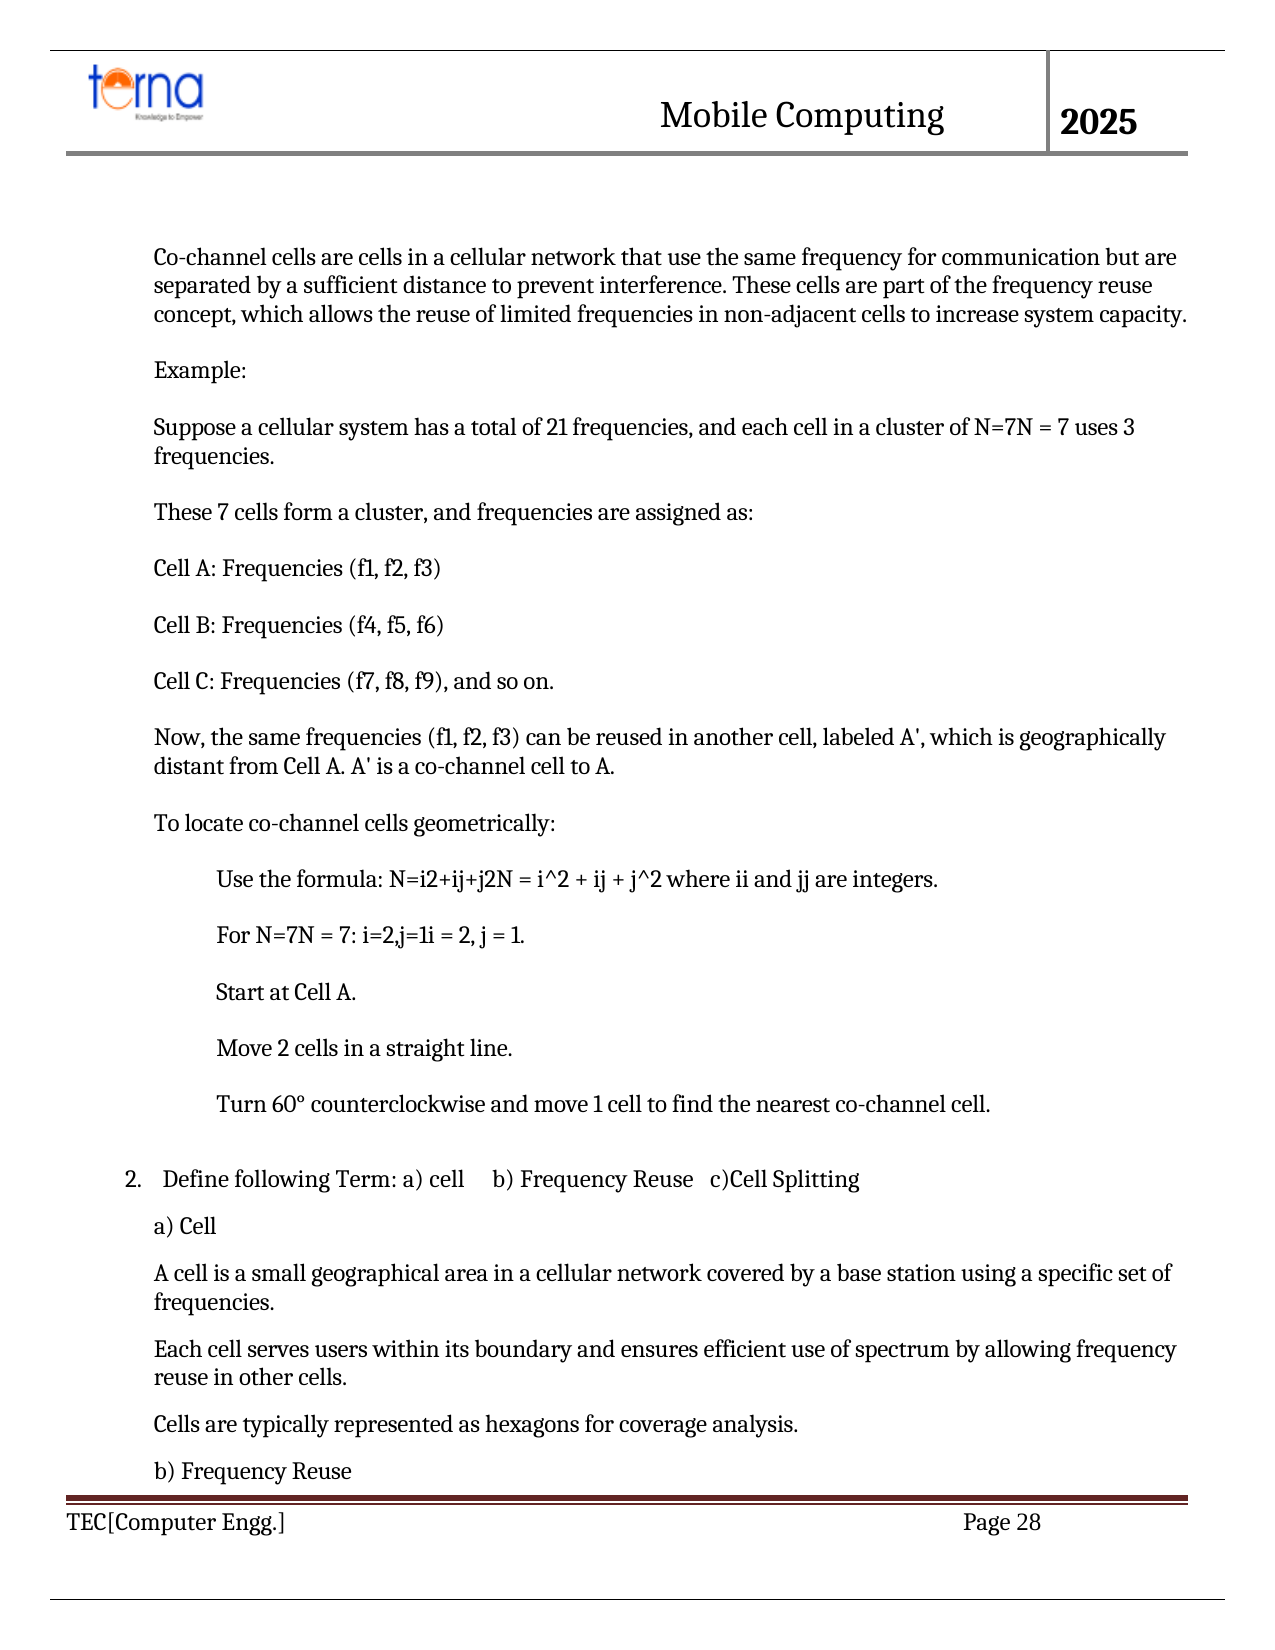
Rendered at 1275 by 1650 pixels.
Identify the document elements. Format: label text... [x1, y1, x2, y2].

picture [78, 57, 208, 128]
list A cell is a small geographical area in a cellular network covered by a base station using a specific set of frequencies. [153, 1259, 1188, 1316]
list For N=7N = 7: i=2,j=1i = 2, j = 1. [216, 921, 1188, 950]
list Example: [153, 356, 1188, 385]
list Each cell serves users within its boundary and ensures efficient use of spectrum by allowing frequency reuse in other cells. [153, 1334, 1188, 1392]
list Move 2 cells in a straight line. [216, 1034, 1188, 1063]
list Cell C: Frequencies (f7, f8, f9), and so on. [153, 667, 1188, 696]
list Now, the same frequencies (f1, f2, f3) can be reused in another cell, labeled A', which is geographically distant from Cell A. A' is a co-channel cell to A. [153, 723, 1188, 781]
list Define following Term: a) cell b) Frequency Reuse c)Cell Splitting [125, 1165, 1188, 1194]
list Cell B: Frequencies (f4, f5, f6) [153, 611, 1188, 639]
list Suppose a cellular system has a total of 21 frequencies, and each cell in a cluster of N=7N = 7 uses 3 frequencies. [153, 413, 1188, 470]
list a) Cell [153, 1212, 1188, 1241]
list Start at Cell A. [216, 977, 1188, 1006]
list Cells are typically represented as hexagons for coverage analysis. [153, 1410, 1188, 1439]
list These 7 cells form a cluster, and frequencies are assigned as: [153, 498, 1188, 527]
list Co-channel cells are cells in a cellular network that use the same frequency for communication but are separated by a sufficient distance to prevent interference. These cells are part of the frequency reuse concept, which allows the reuse of limited frequencies in non-adjacent cells to increase system capacity. [153, 243, 1188, 329]
list Turn 60° counterclockwise and move 1 cell to find the nearest co-channel cell. [216, 1090, 1188, 1119]
list b) Frequency Reuse [153, 1457, 1188, 1486]
list Use the formula: N=i2+ij+j2N = i^2 + ij + j^2 where ii and jj are integers. [216, 865, 1188, 893]
list Cell A: Frequencies (f1, f2, f3) [153, 554, 1188, 583]
list To locate co-channel cells geometrically: [153, 808, 1188, 837]
